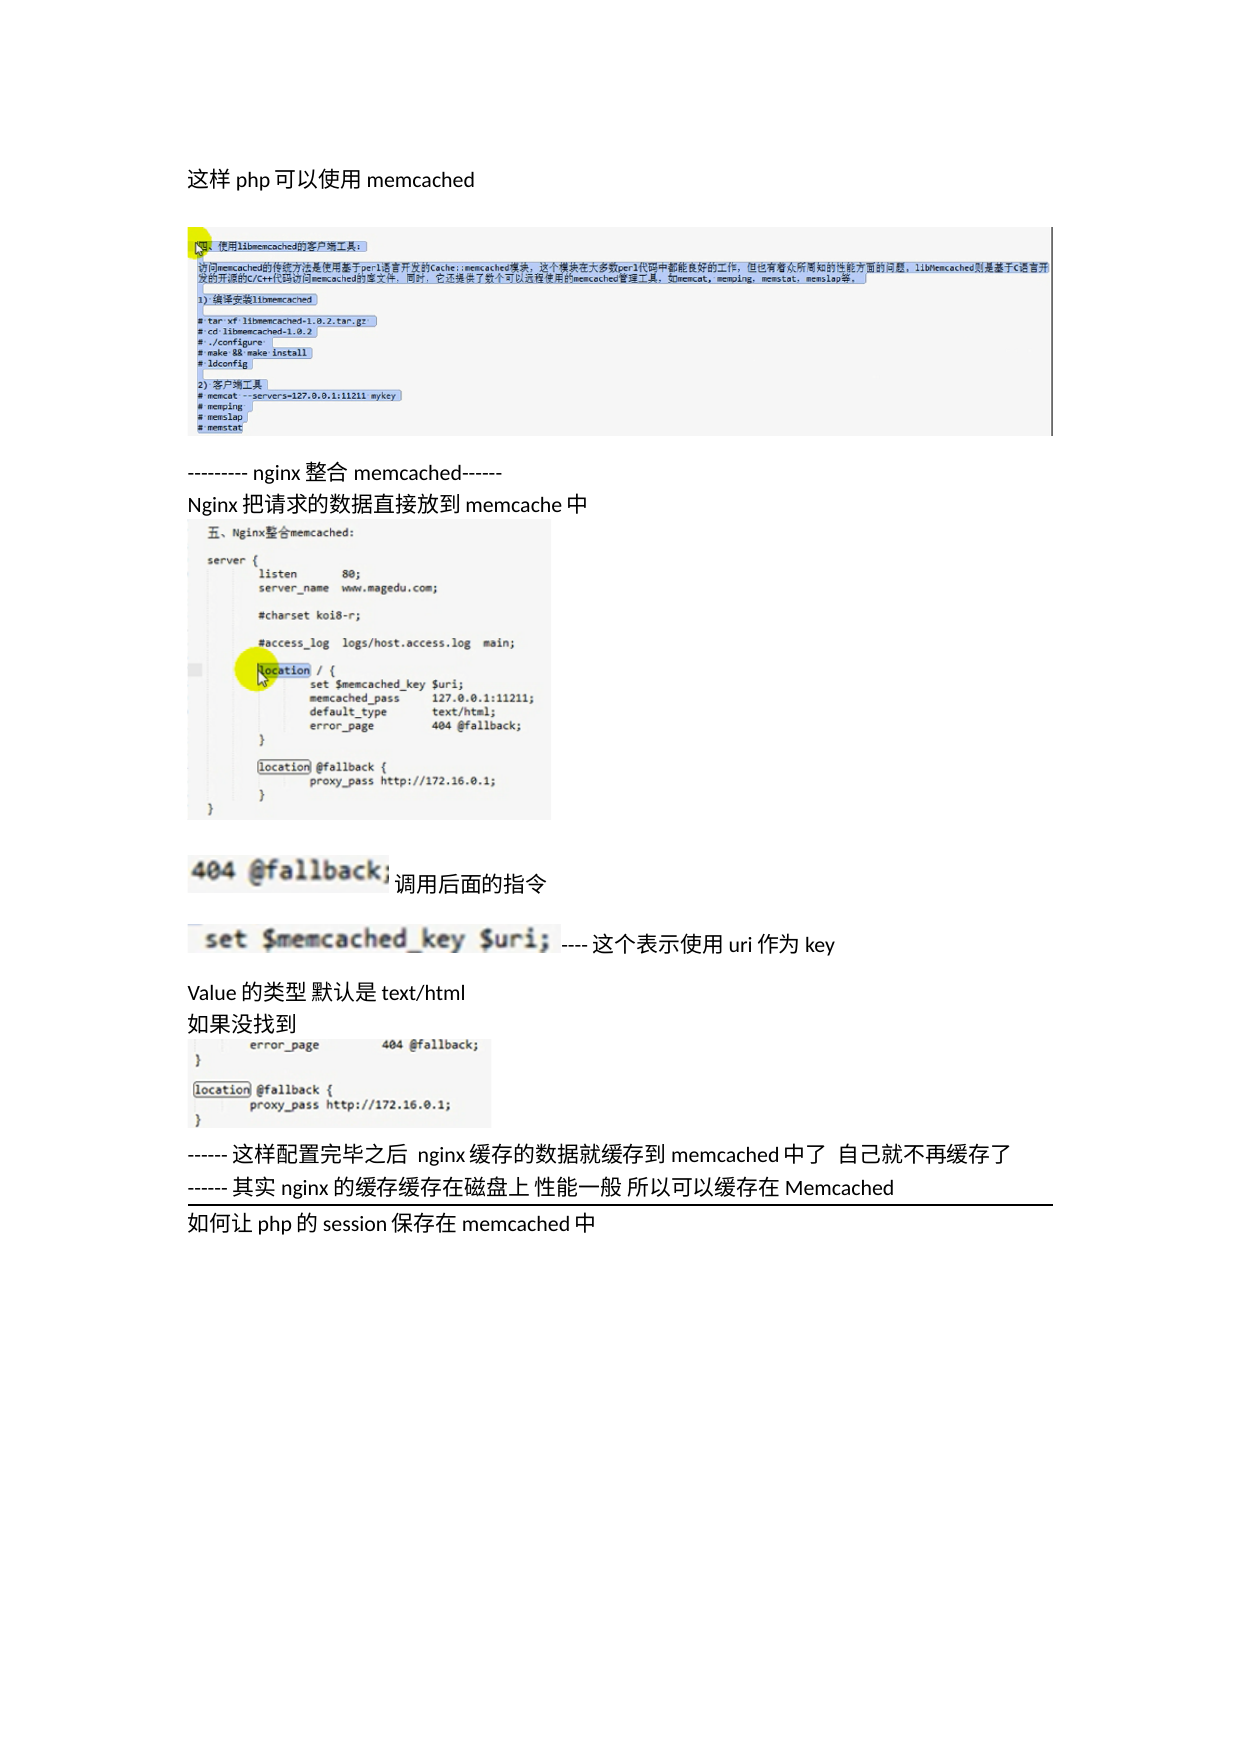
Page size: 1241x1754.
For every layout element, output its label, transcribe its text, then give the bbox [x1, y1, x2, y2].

text 这样php可以使用memcached [187, 162, 1053, 194]
text 如果没找到 [187, 1007, 1053, 1039]
text Nginx把请求的数据直接放到memcache中 [187, 487, 1053, 519]
picture [187, 1039, 492, 1128]
text 调用后面的指令 [187, 844, 1053, 909]
text 如何让php的session保存在memcached中 [187, 1206, 1053, 1238]
picture [187, 227, 1053, 436]
text --------- nginx整合 memcached------ [187, 454, 1053, 487]
text ------ 这样配置完毕之后 nginx缓存的数据就缓存到memcached中了 自己就不再缓存了 [187, 1137, 1053, 1169]
picture [187, 855, 389, 893]
picture [187, 519, 552, 820]
picture [187, 924, 561, 953]
text ------ 其实nginx的缓存缓存在磁盘上 性能一般 所以可以缓存在Memcached [187, 1169, 1053, 1206]
text Value的类型 默认是text/html [187, 974, 1053, 1007]
text ---- 这个表示使用uri作为key [187, 909, 1053, 974]
